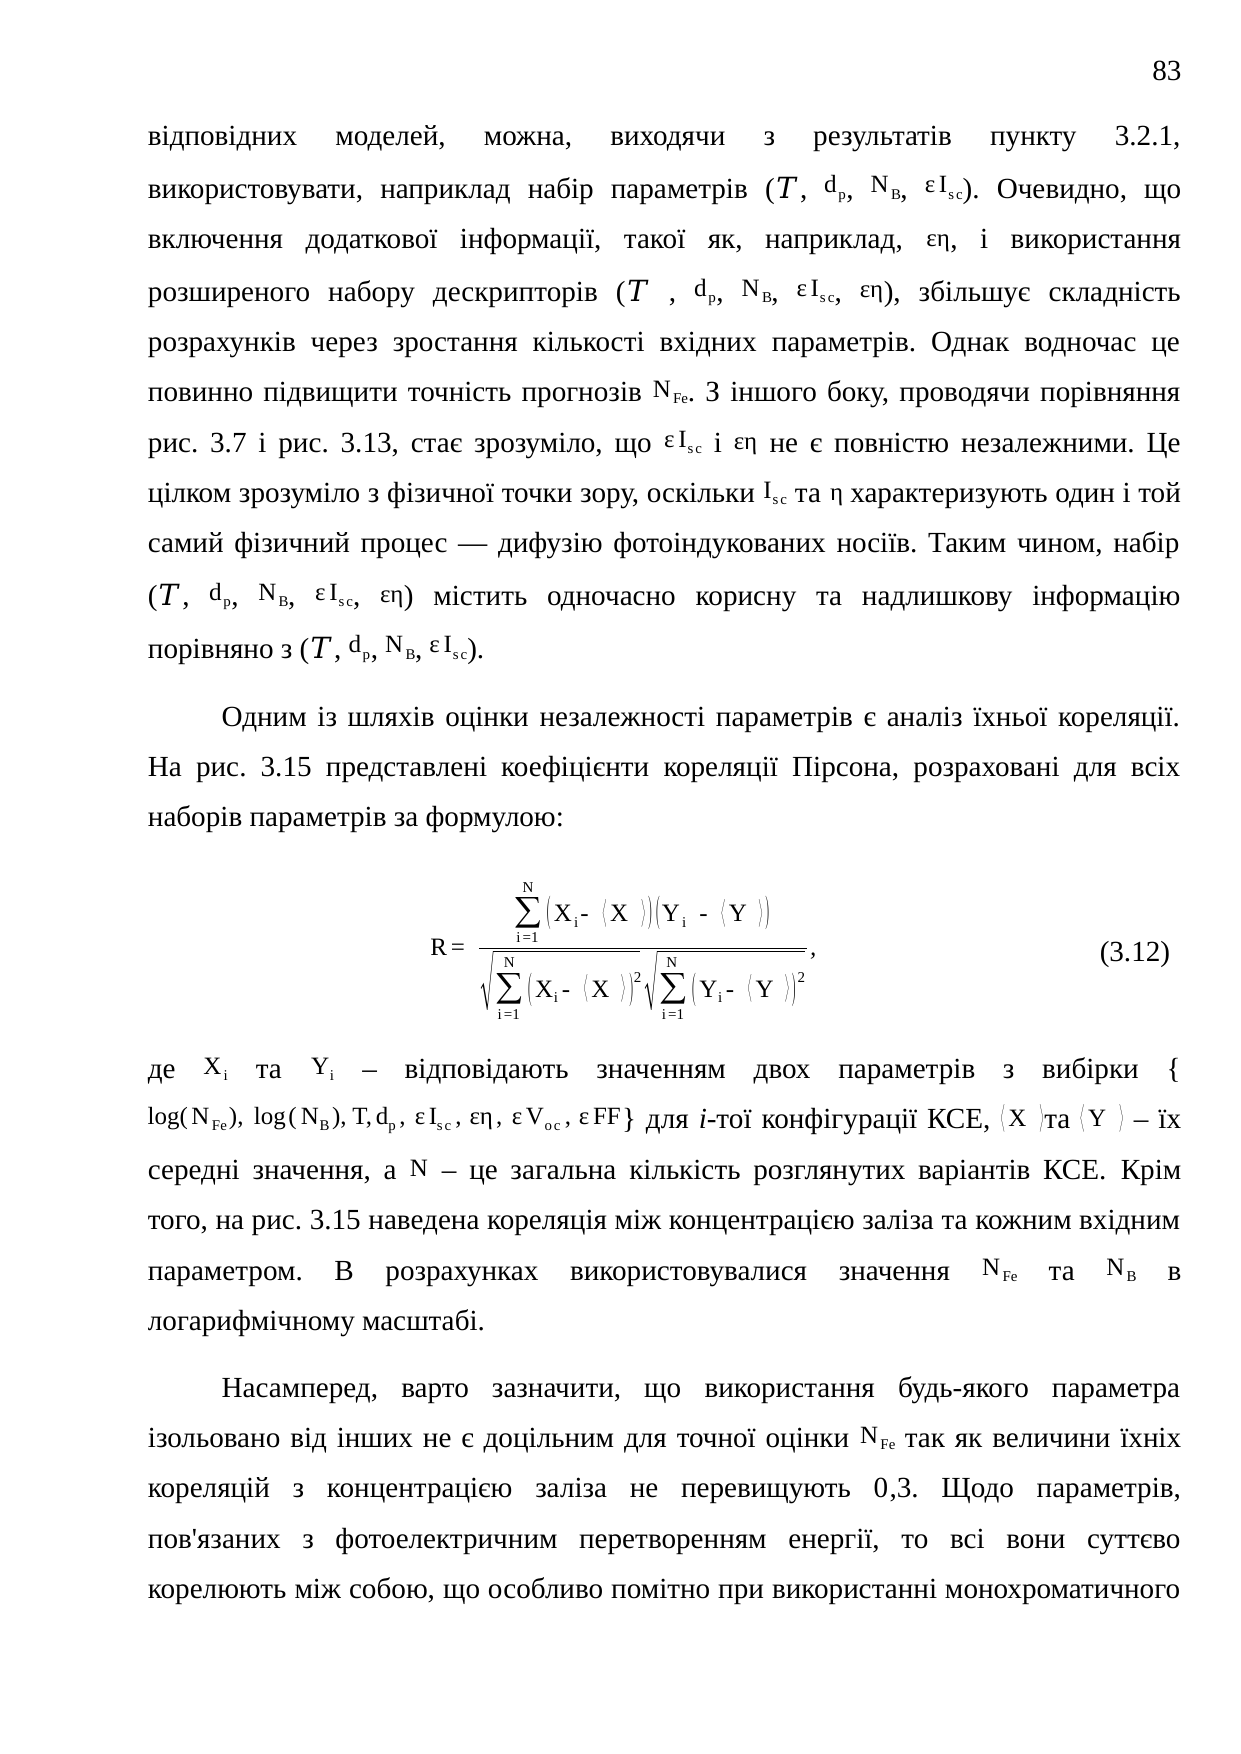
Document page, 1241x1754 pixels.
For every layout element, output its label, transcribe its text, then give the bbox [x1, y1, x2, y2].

table_header (3.12) [1088, 866, 1181, 1051]
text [148, 1370, 1181, 1605]
table_header [148, 866, 1088, 1051]
text де та – відповідають значенням двох параметрів з вибірки {} для і-тої конфігурації КСЕ, та – їх середні значення, а – це загальна кількість розглянутих варіантів КСЕ. Крім того, на рис. 3.15 наведена кореляція між концентрацією заліза та кожним вхідним параметром. В розрахунках використовувалися значення та в логарифмічному масштабі. [148, 1051, 1181, 1336]
text Одним із шляхів оцінки незалежності параметрів є аналіз їхньої кореляції. На рис. 3.15 представлені коефіцієнти кореляції Пірсона, розраховані для всіх наборів параметрів за формулою: [148, 699, 1181, 833]
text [148, 118, 1181, 664]
